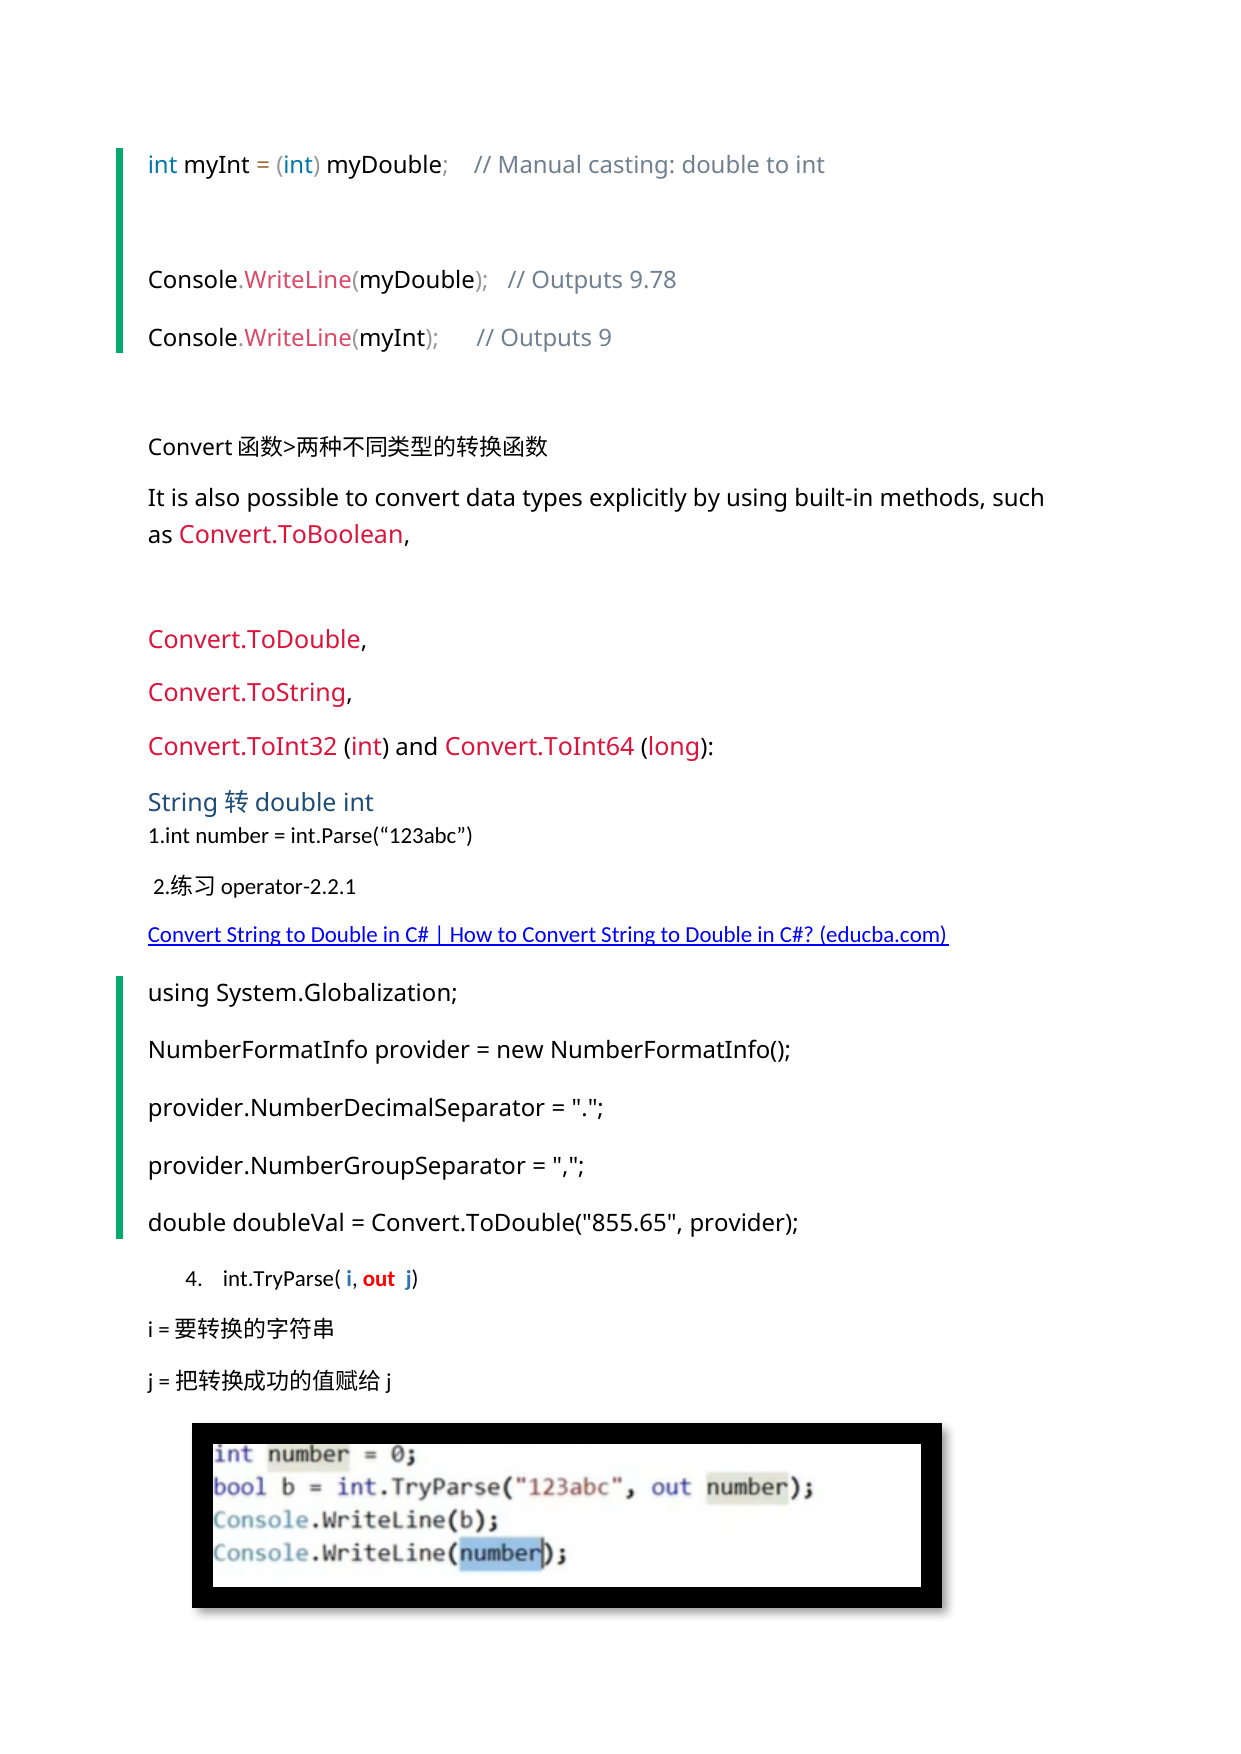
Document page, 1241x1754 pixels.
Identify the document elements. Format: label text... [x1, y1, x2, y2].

text 1.int number = int.Parse(“123abc”) [148, 821, 1093, 849]
subtitle String 转double int [148, 782, 1093, 818]
list int.TryParse( i, out j) [185, 1264, 1093, 1292]
text double doubleVal = Convert.ToDouble("855.65", provider); [123, 1206, 1093, 1239]
text provider.NumberGroupSeparator = ","; [123, 1148, 1093, 1181]
text Console.WriteLine(myInt); // Outputs 9 [123, 320, 1093, 353]
text It is also possible to convert data types explicitly by using built-in methods, such as Convert.ToBoolean, [148, 481, 1093, 550]
text int myInt = (int) myDouble; // Manual casting: double to int [148, 148, 1093, 180]
picture [213, 1444, 921, 1587]
text NumberFormatInfo provider = new NumberFormatInfo(); [123, 1033, 1093, 1066]
text j = 把转换成功的值赋给j [148, 1363, 1093, 1396]
text Convert.ToDouble, [148, 622, 1093, 656]
text Console.WriteLine(myDouble); // Outputs 9.78 [123, 263, 1093, 295]
text Convert.ToString, [148, 675, 1093, 709]
text Convert.ToInt32 (int) and Convert.ToInt64 (long): [148, 728, 1093, 763]
text provider.NumberDecimalSeparator = "."; [123, 1091, 1093, 1123]
text 2.练习operator-2.2.1 [148, 868, 1093, 901]
text Convert String to Double in C# | How to Convert String to Double in C#? (educba.com) [148, 920, 1093, 948]
text using System.Globalization; [123, 976, 1093, 1008]
text i = 要转换的字符串 [148, 1311, 1093, 1344]
text Convert函数>两种不同类型的转换函数 [148, 428, 1093, 462]
